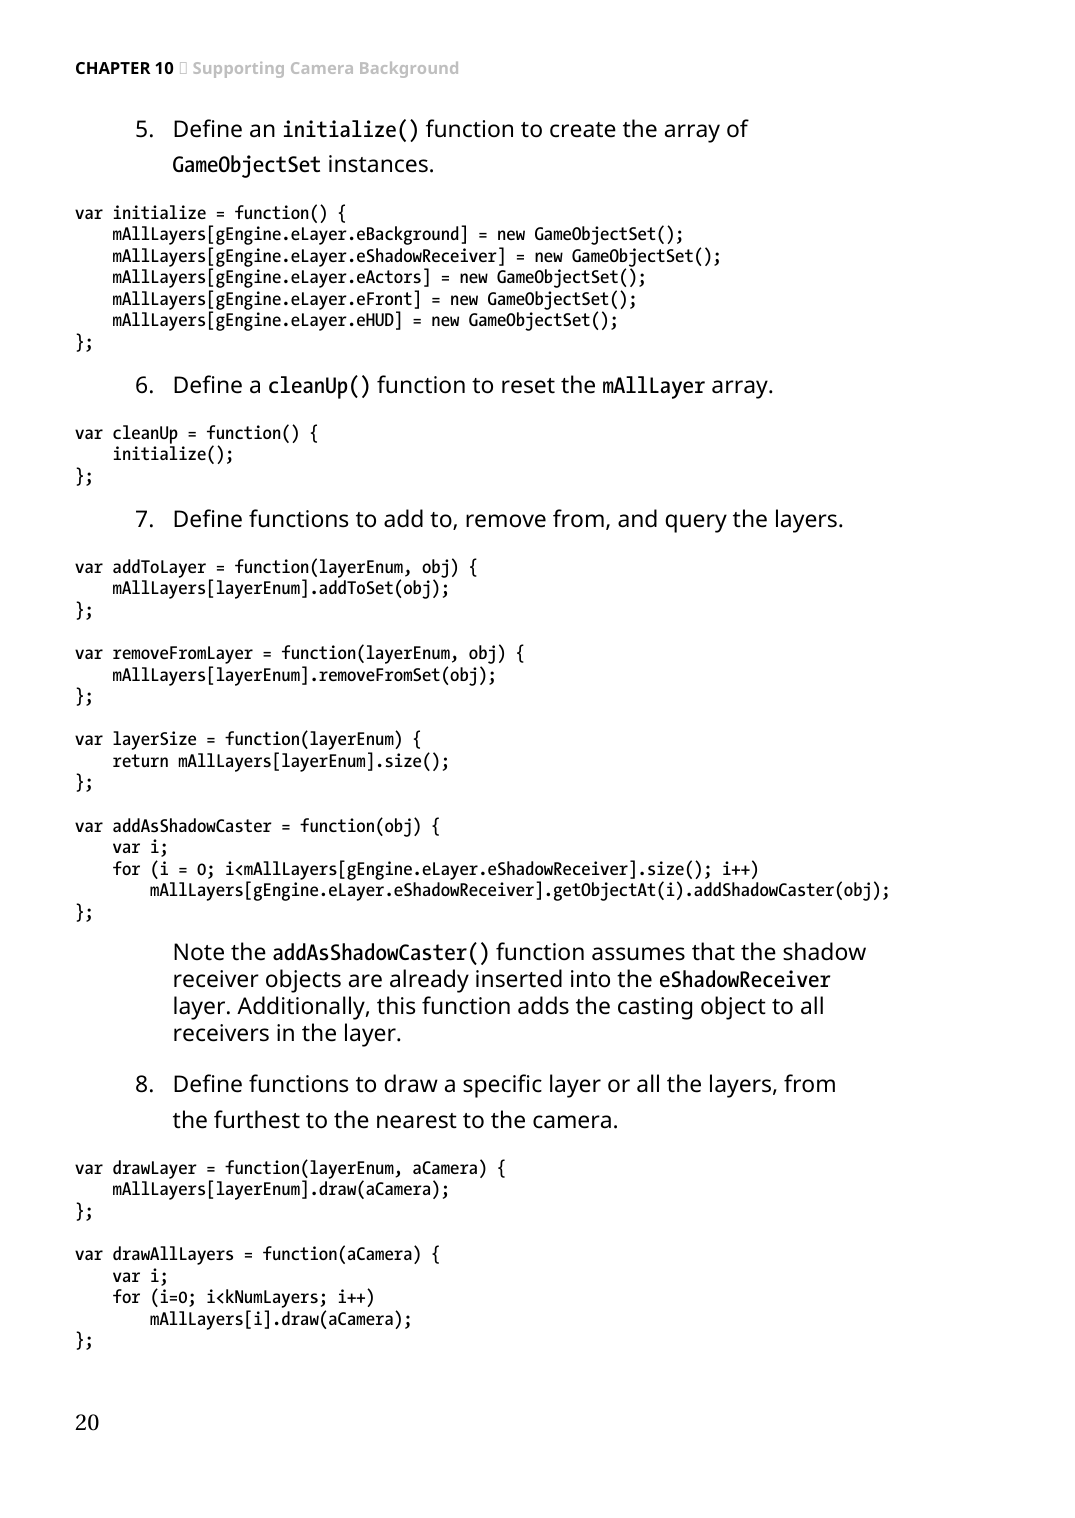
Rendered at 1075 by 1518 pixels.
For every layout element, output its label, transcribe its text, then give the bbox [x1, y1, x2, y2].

text mAllLayers[layerEnum].removeFromSet(obj); [75, 667, 962, 686]
text for (i=0; i<kNumLayers; i++) [75, 1290, 962, 1308]
list Define an initialize() function to create the array of GameObjectSet instances. [135, 112, 872, 180]
text mAllLayers[layerEnum].addToSet(obj); [75, 581, 962, 600]
text mAllLayers[gEngine.eLayer.eShadowReceiver] = new GameObjectSet(); [75, 248, 962, 267]
text for (i = 0; i<mAllLayers[gEngine.eLayer.eShadowReceiver].size(); i++) [75, 861, 962, 880]
text }; [75, 1333, 962, 1352]
list Define functions to draw a specific layer or all the layers, from the furthest to the nearest to the camera. [135, 1068, 872, 1135]
text var initialize = function() { [75, 205, 962, 224]
text }; [75, 689, 962, 707]
text var addToLayer = function(layerEnum, obj) { [75, 559, 962, 578]
text var cleanUp = function() { [75, 425, 962, 444]
list Note the addAsShadowCaster() function assumes that the shadow receiver objects are already inserted into the eShadowReceiver layer. Additionally, this function adds the casting object to all receivers in the layer. [172, 938, 872, 1047]
text }; [75, 1203, 962, 1222]
text }; [75, 468, 962, 487]
text var layerSize = function(layerEnum) { [75, 732, 962, 751]
text mAllLayers[gEngine.eLayer.eBackground] = new GameObjectSet(); [75, 227, 962, 246]
list Define a cleanUp() function to reset the mAllLayer array. [135, 369, 872, 400]
text mAllLayers[gEngine.eLayer.eFront] = new GameObjectSet(); [75, 291, 962, 310]
text }; [75, 602, 962, 621]
text var removeFromLayer = function(layerEnum, obj) { [75, 646, 962, 664]
text }; [75, 334, 962, 353]
text mAllLayers[gEngine.eLayer.eHUD] = new GameObjectSet(); [75, 313, 962, 332]
text var addAsShadowCaster = function(obj) { [75, 818, 962, 837]
text }; [75, 775, 962, 794]
text var drawAllLayers = function(aCamera) { [75, 1247, 962, 1265]
text return mAllLayers[layerEnum].size(); [75, 753, 962, 772]
text mAllLayers[gEngine.eLayer.eActors] = new GameObjectSet(); [75, 270, 962, 289]
list Define functions to add to, remove from, and query the layers. [135, 503, 872, 534]
text var i; [75, 1268, 962, 1287]
text }; [75, 904, 962, 923]
text mAllLayers[layerEnum].draw(aCamera); [75, 1182, 962, 1201]
text var drawLayer = function(layerEnum, aCamera) { [75, 1160, 962, 1179]
text var i; [75, 840, 962, 858]
text initialize(); [75, 447, 962, 466]
text mAllLayers[gEngine.eLayer.eShadowReceiver].getObjectAt(i).addShadowCaster(obj); [75, 883, 962, 902]
text mAllLayers[i].draw(aCamera); [75, 1311, 962, 1330]
